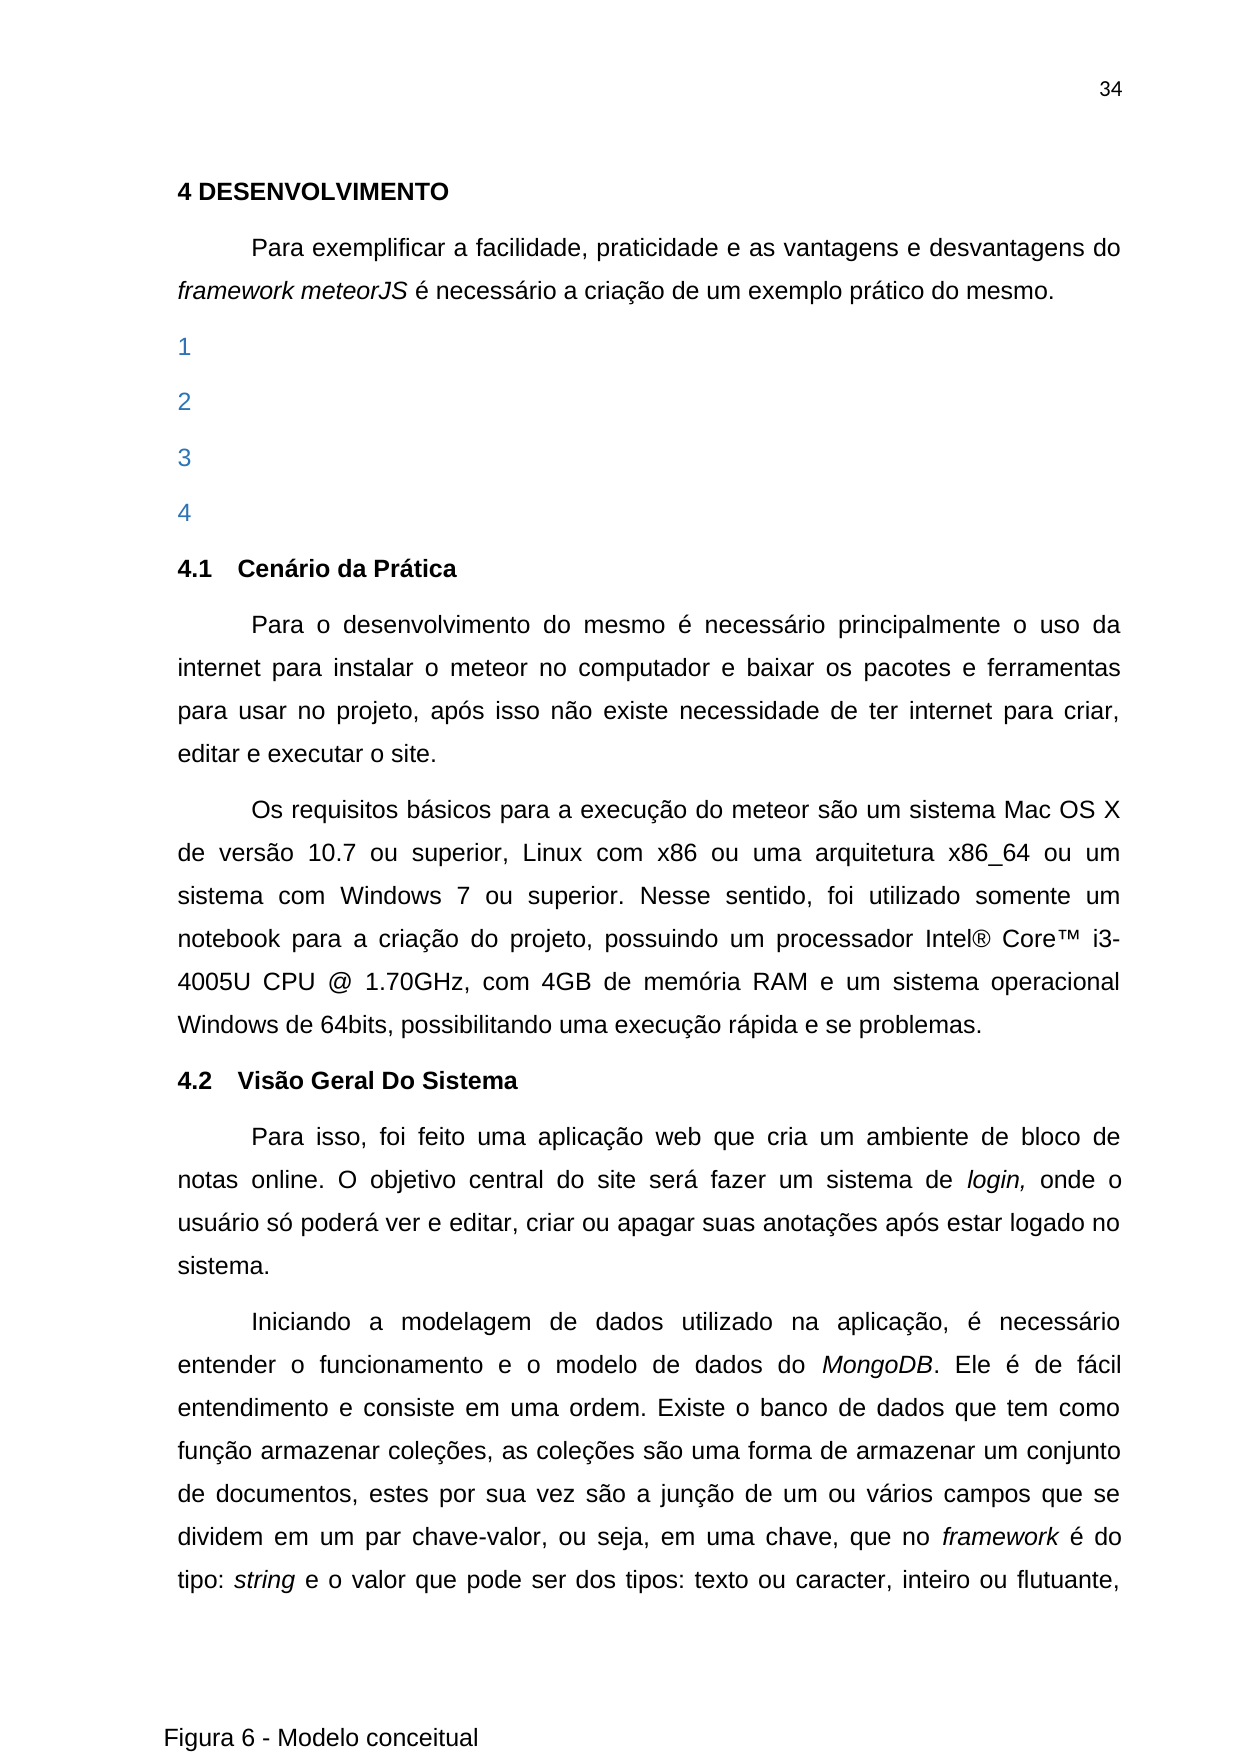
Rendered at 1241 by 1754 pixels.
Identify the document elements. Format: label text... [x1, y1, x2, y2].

text Para exemplificar a facilidade, praticidade e as vantagens e desvantagens do framework meteorJS é necessário a criação de um exemplo prático do mesmo. [177, 233, 1122, 305]
text Os requisitos básicos para a execução do meteor são um sistema Mac OS X de versão 10.7 ou superior, Linux com x86 ou uma arquitetura x86_64 ou um sistema com Windows 7 ou superior. Nesse sentido, foi utilizado somente um notebook para a criação do projeto, possuindo um processador Intel® Core™ i3-4005U CPU @ 1.70GHz, com 4GB de memória RAM e um sistema operacional Windows de 64bits, possibilitando uma execução rápida e se problemas. [177, 795, 1122, 1039]
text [177, 1307, 1122, 1594]
text Para o desenvolvimento do mesmo é necessário principalmente o uso da internet para instalar o meteor no computador e baixar os pacotes e ferramentas para usar no projeto, após isso não existe necessidade de ter internet para criar, editar e executar o site. [177, 610, 1122, 768]
subtitle Cenário da Prática [177, 554, 1122, 583]
subtitle Visão Geral Do Sistema [177, 1066, 1122, 1095]
list 4 DESENVOLVIMENTO [177, 177, 1122, 206]
text Para isso, foi feito uma aplicação web que cria um ambiente de bloco de notas online. O objetivo central do site será fazer um sistema de login, onde o usuário só poderá ver e editar, criar ou apagar suas anotações após estar logado no sistema. [177, 1122, 1122, 1280]
picture [158, 1746, 1104, 1754]
